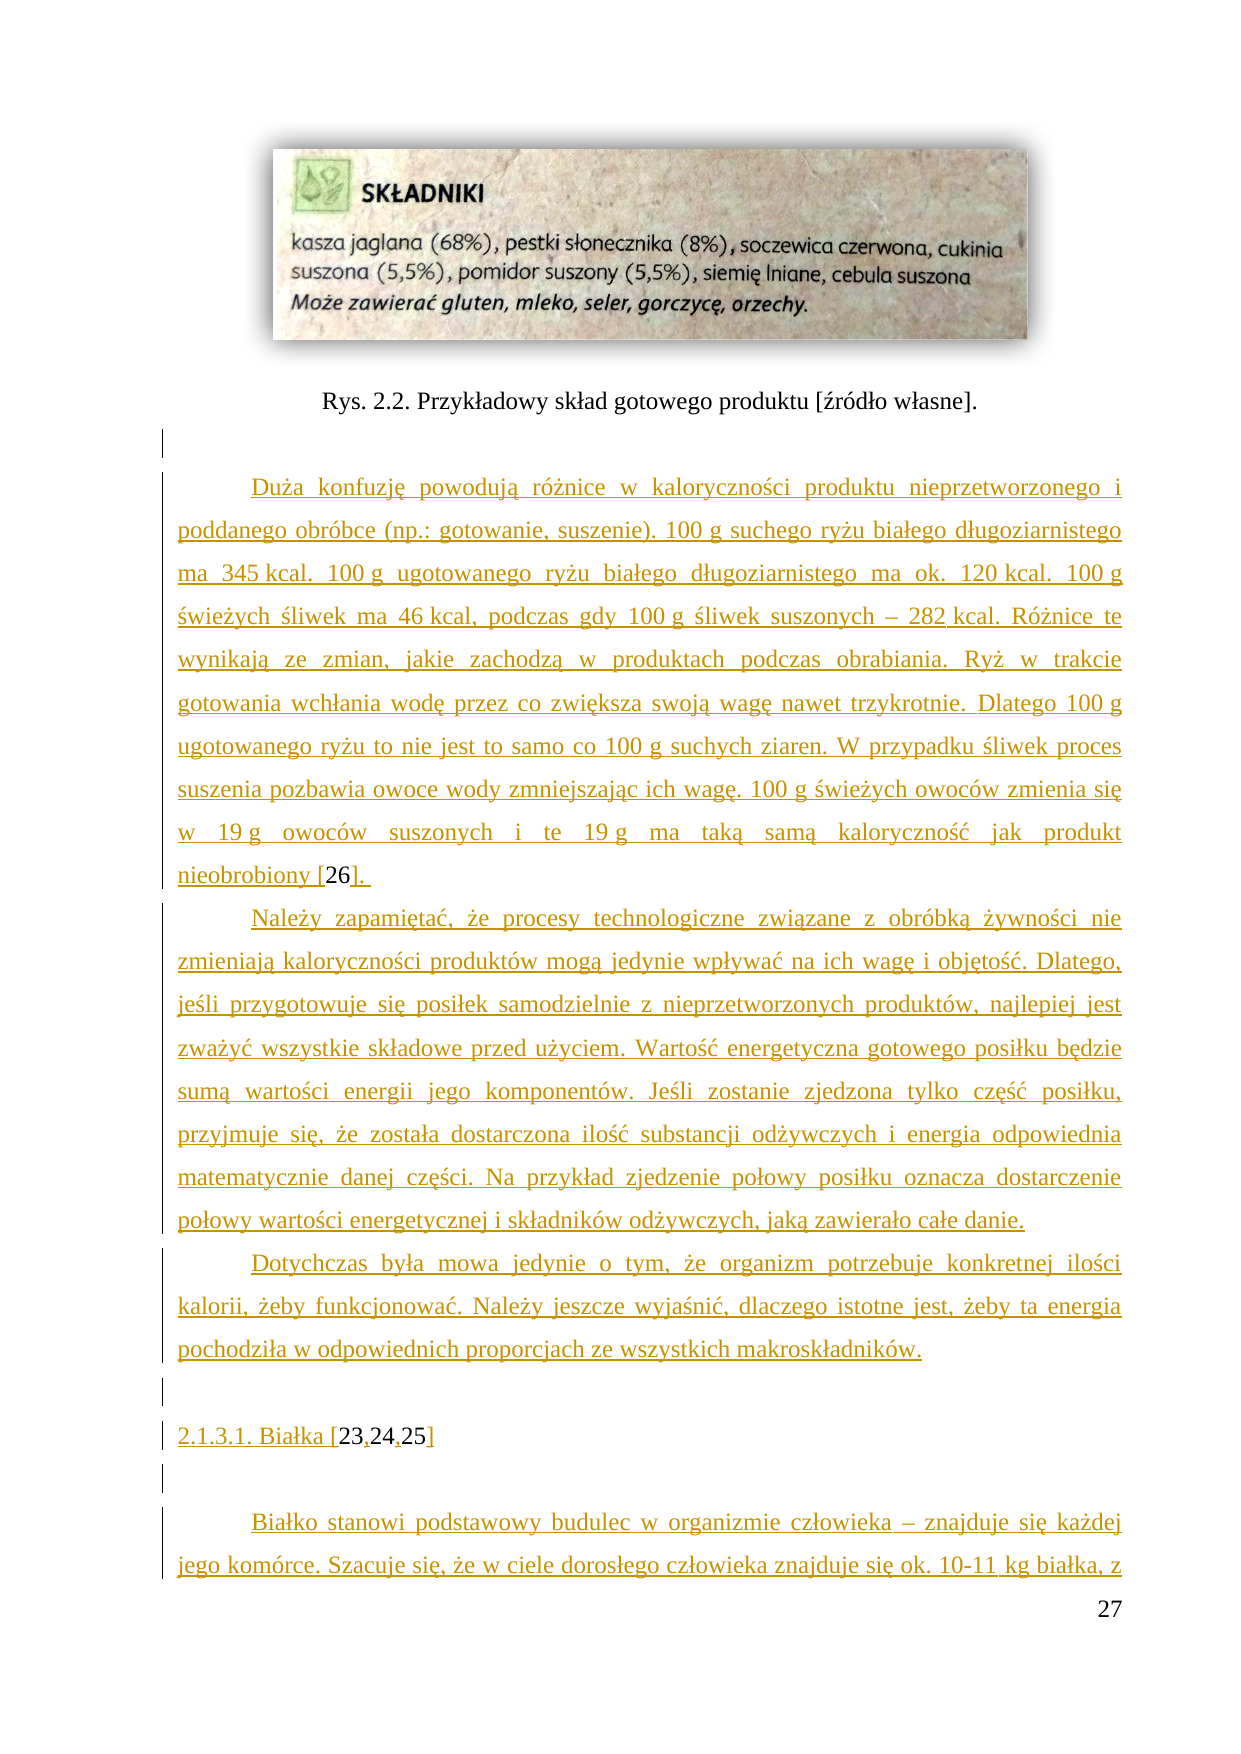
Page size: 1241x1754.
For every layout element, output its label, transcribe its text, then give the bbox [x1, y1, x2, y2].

text 26 [177, 714, 1122, 756]
text 26 [177, 800, 1122, 842]
text 26 [177, 670, 1122, 713]
text 26 [177, 584, 1122, 626]
text 26 [177, 541, 1122, 583]
picture [273, 149, 1028, 340]
text 26 [177, 757, 1122, 799]
text 26 [177, 627, 1122, 669]
subtitle 232425 [177, 1421, 1122, 1449]
text 26 [177, 843, 1122, 889]
text Rys. 2.2. Przykładowy skład gotowego produktu [źródło własne]. [177, 386, 1122, 414]
text 26 [177, 472, 1122, 540]
